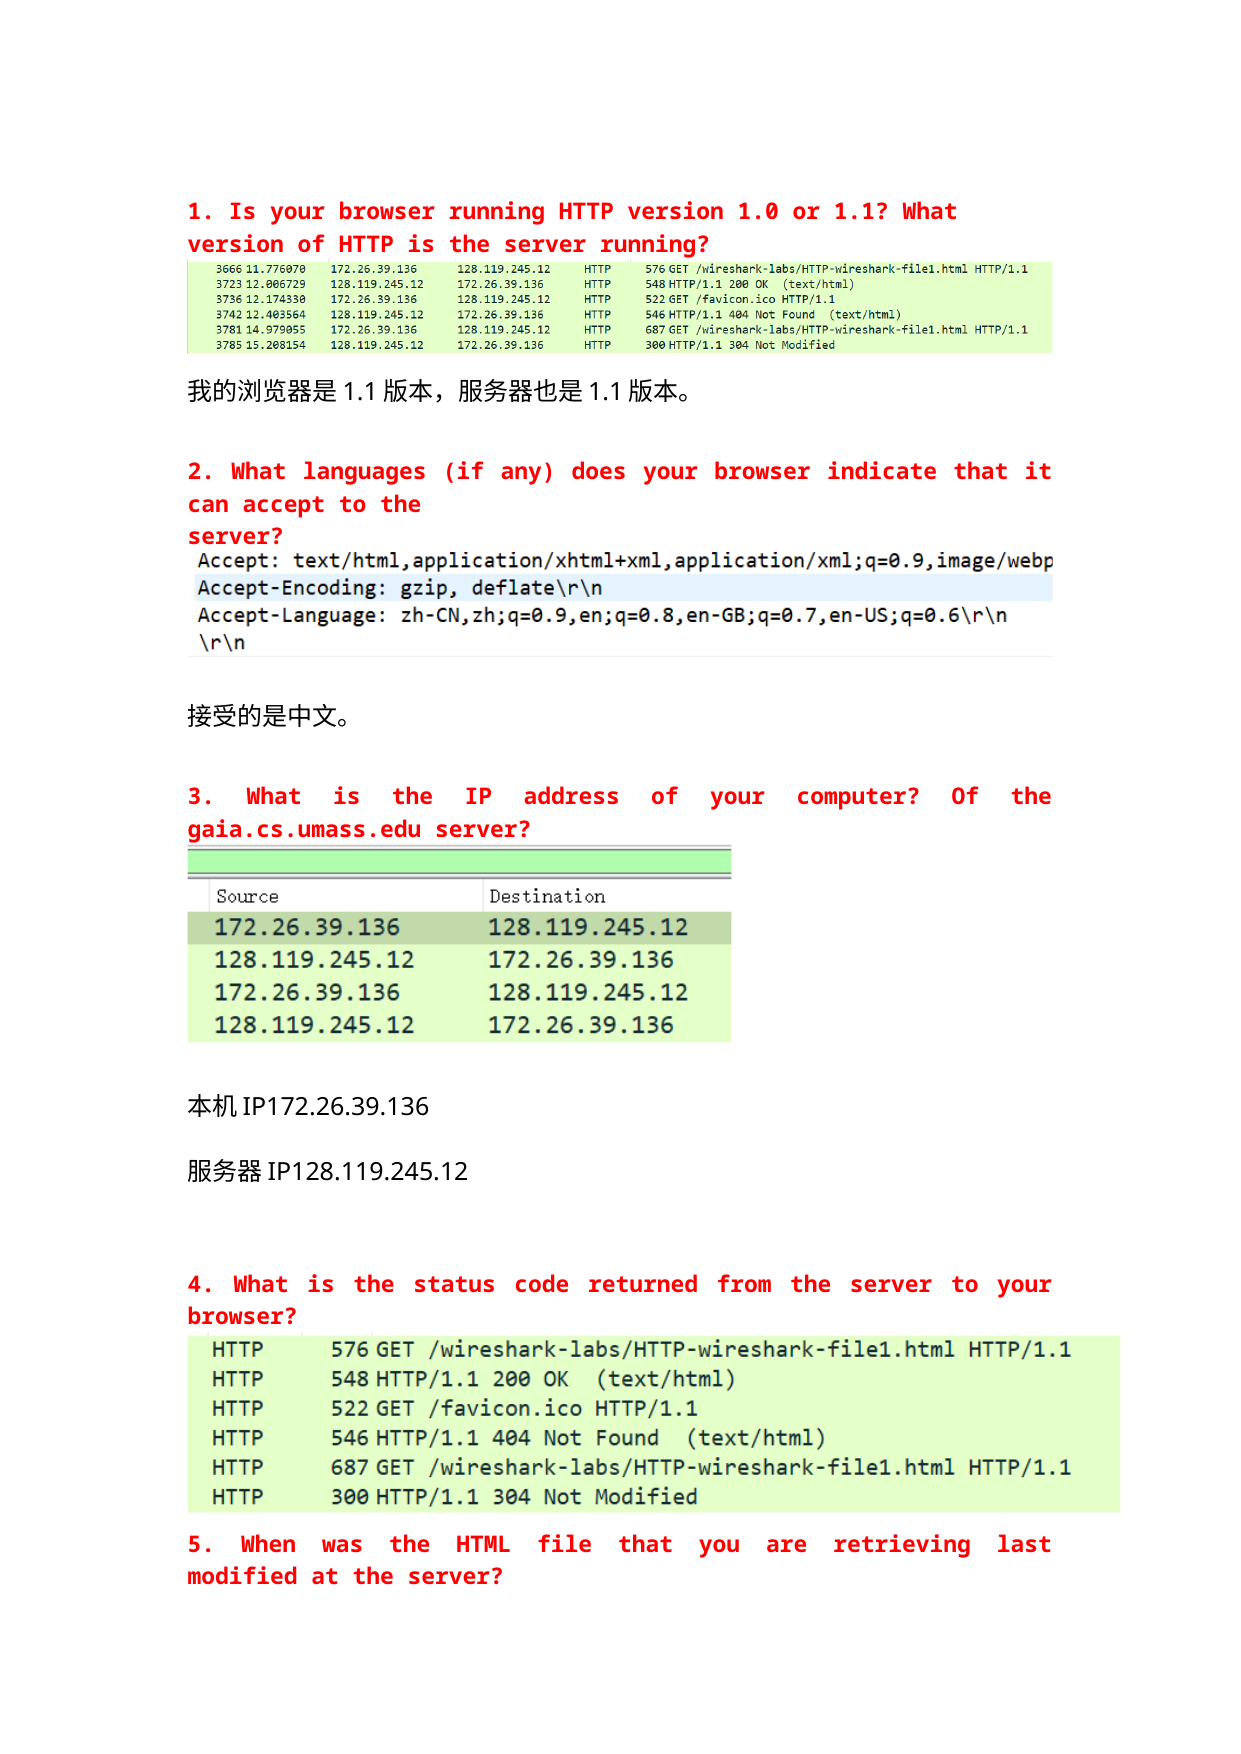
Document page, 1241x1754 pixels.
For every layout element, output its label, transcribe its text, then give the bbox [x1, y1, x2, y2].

text server? [187, 519, 1053, 552]
text 服务器IP128.119.245.12 [187, 1137, 1053, 1202]
picture [187, 844, 732, 1051]
picture [187, 259, 1053, 354]
text 接受的是中文。 [187, 682, 1053, 747]
text 我的浏览器是1.1版本，服务器也是1.1版本。 [187, 357, 1053, 422]
text 2. What languages (if any) does your browser indicate that it can accept to the [187, 454, 1053, 519]
text 本机IP172.26.39.136 [187, 1072, 1053, 1137]
picture [187, 1332, 1121, 1515]
picture [187, 552, 1053, 657]
text 5. When was the HTML file that you are retrieving last modified at the server? [187, 1527, 1053, 1592]
text 1. Is your browser running HTTP version 1.0 or 1.1? What version of HTTP is the server running? [187, 194, 1053, 259]
text 4. What is the status code returned from the server to your browser? [187, 1267, 1053, 1332]
text 3. What is the IP address of your computer? Of the gaia.cs.umass.edu server? [187, 779, 1053, 844]
